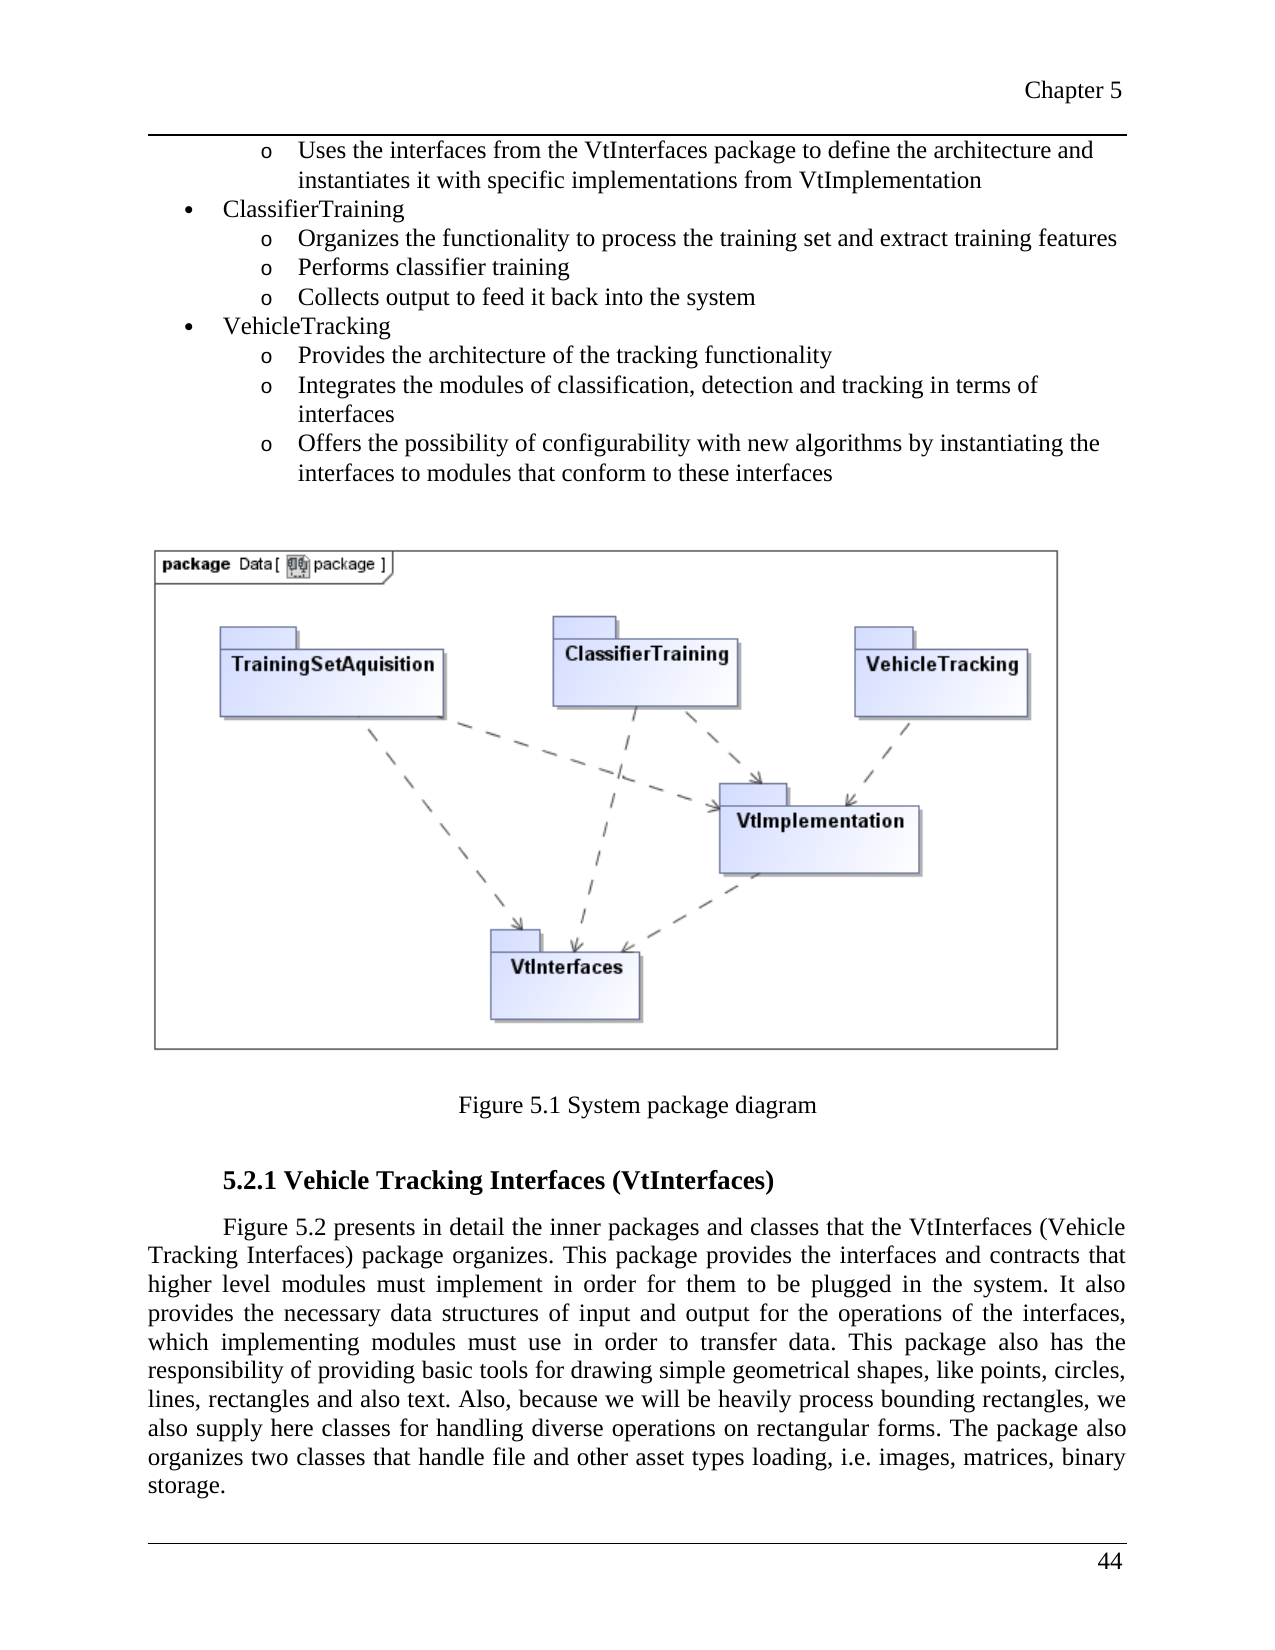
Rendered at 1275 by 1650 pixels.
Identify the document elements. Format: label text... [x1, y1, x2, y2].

list Provides the architecture of the tracking functionality [260, 340, 1127, 370]
list Organizes the functionality to process the training set and extract training features [260, 223, 1127, 252]
list Integrates the modules of classification, detection and tracking in terms of interfaces [260, 370, 1127, 428]
list Offers the possibility of configurability with new algorithms by instantiating the interfaces to modules that conform to these interfaces [260, 428, 1127, 486]
subtitle 5.2.1 Vehicle Tracking Interfaces (VtInterfaces) [148, 1164, 1127, 1195]
list ClassifierTraining [185, 194, 1127, 223]
text Figure 5.2 presents in detail the inner packages and classes that the VtInterfaces (Vehicle Tracking Interfaces) package organizes. This package provides the interfaces and contracts that higher level modules must implement in order for them to be plugged in the system. It also provides the necessary data structures of input and output for the operations of the interfaces, which implementing modules must use in order to transfer data. This package also has the responsibility of providing basic tools for drawing simple geometrical shapes, like points, circles, lines, rectangles and also text. Also, because we will be heavily process bounding rectangles, we also supply here classes for handling diverse operations on rectangular forms. The package also organizes two classes that handle file and other asset types loading, i.e. images, matrices, binary storage. [148, 1212, 1127, 1499]
list VehicleTracking [185, 311, 1127, 340]
text Figure 5.1 System package diagram [148, 1090, 1127, 1118]
picture [147, 543, 1079, 1071]
list Collects output to feed it back into the system [260, 282, 1127, 311]
list Performs classifier training [260, 252, 1127, 282]
list Uses the interfaces from the VtInterfaces package to define the architecture and instantiates it with specific implementations from VtImplementation [260, 136, 1127, 194]
